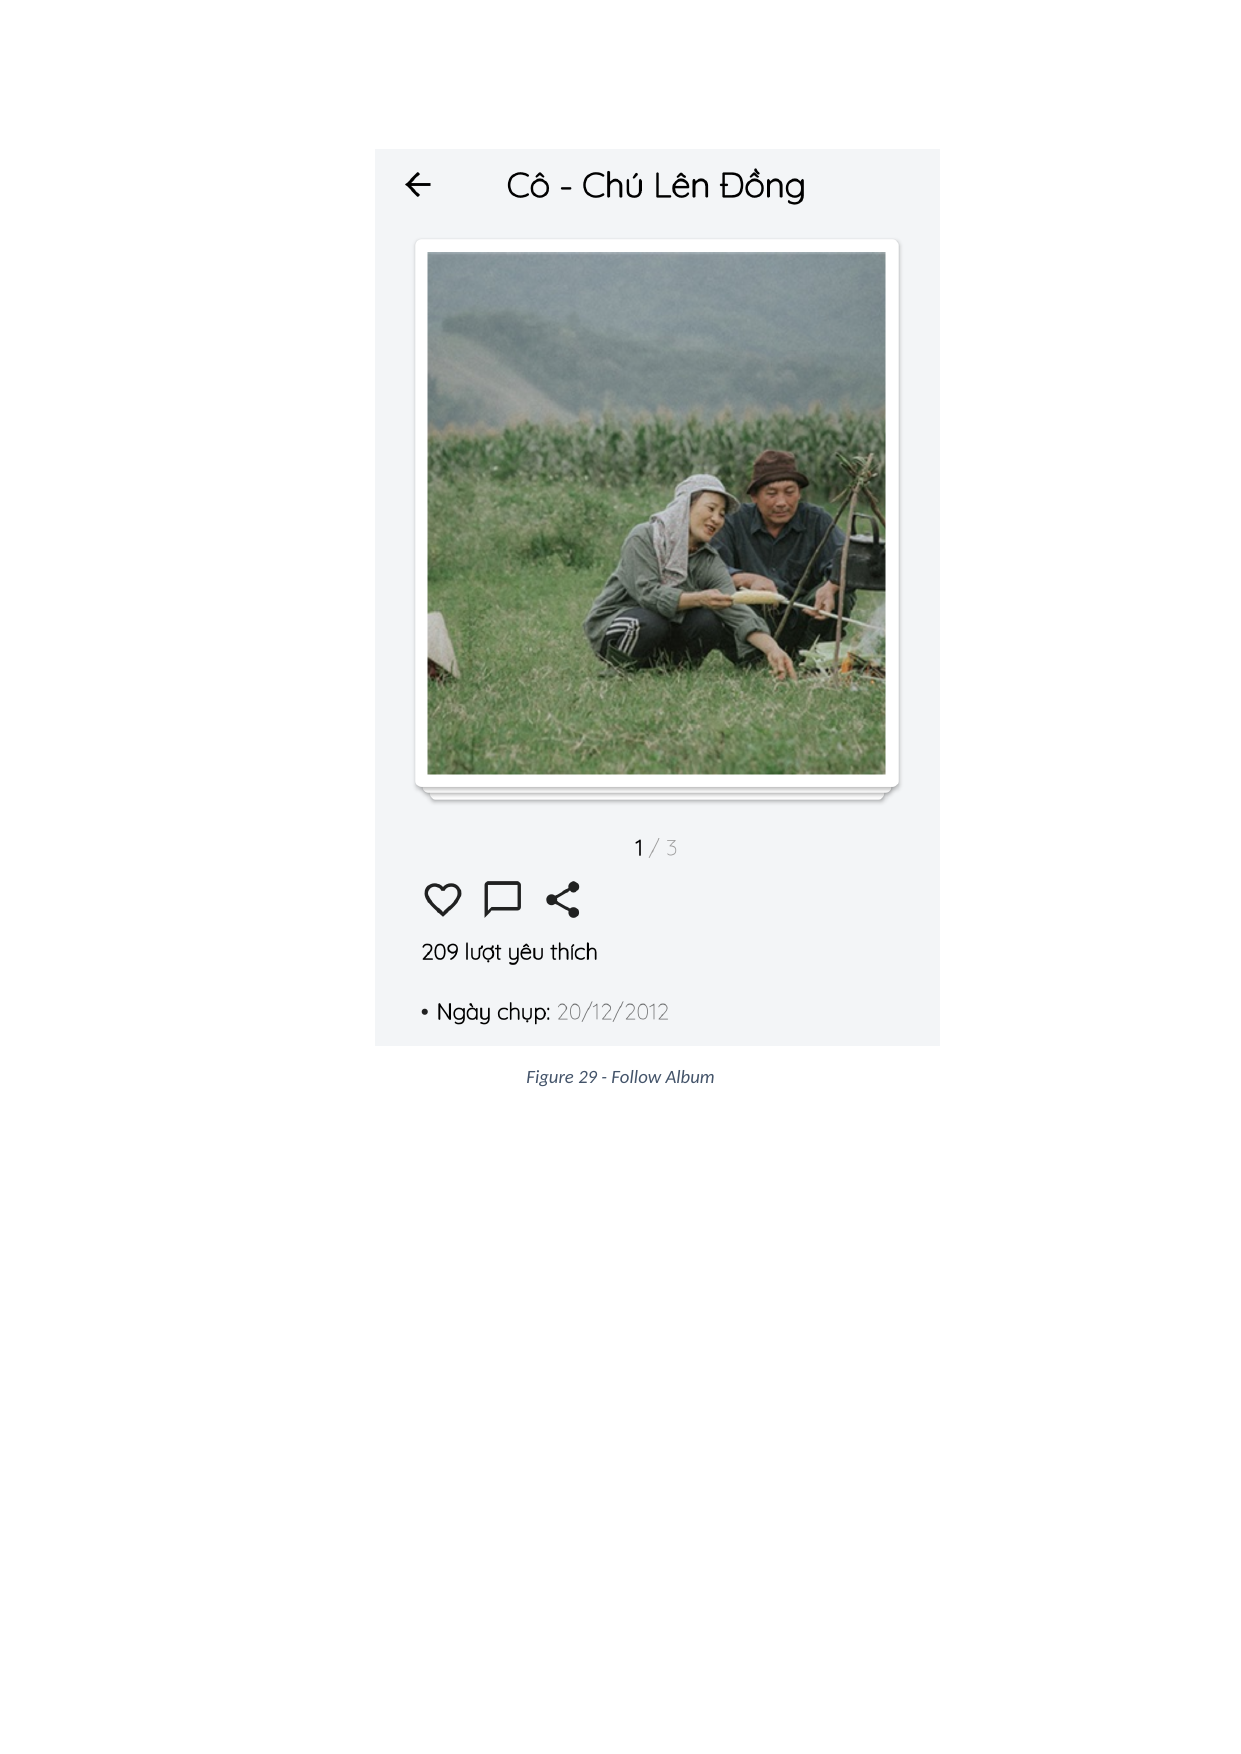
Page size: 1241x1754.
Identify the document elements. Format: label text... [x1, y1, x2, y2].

text Figure 29 - Follow Album [150, 1065, 1093, 1088]
picture [375, 149, 940, 1046]
